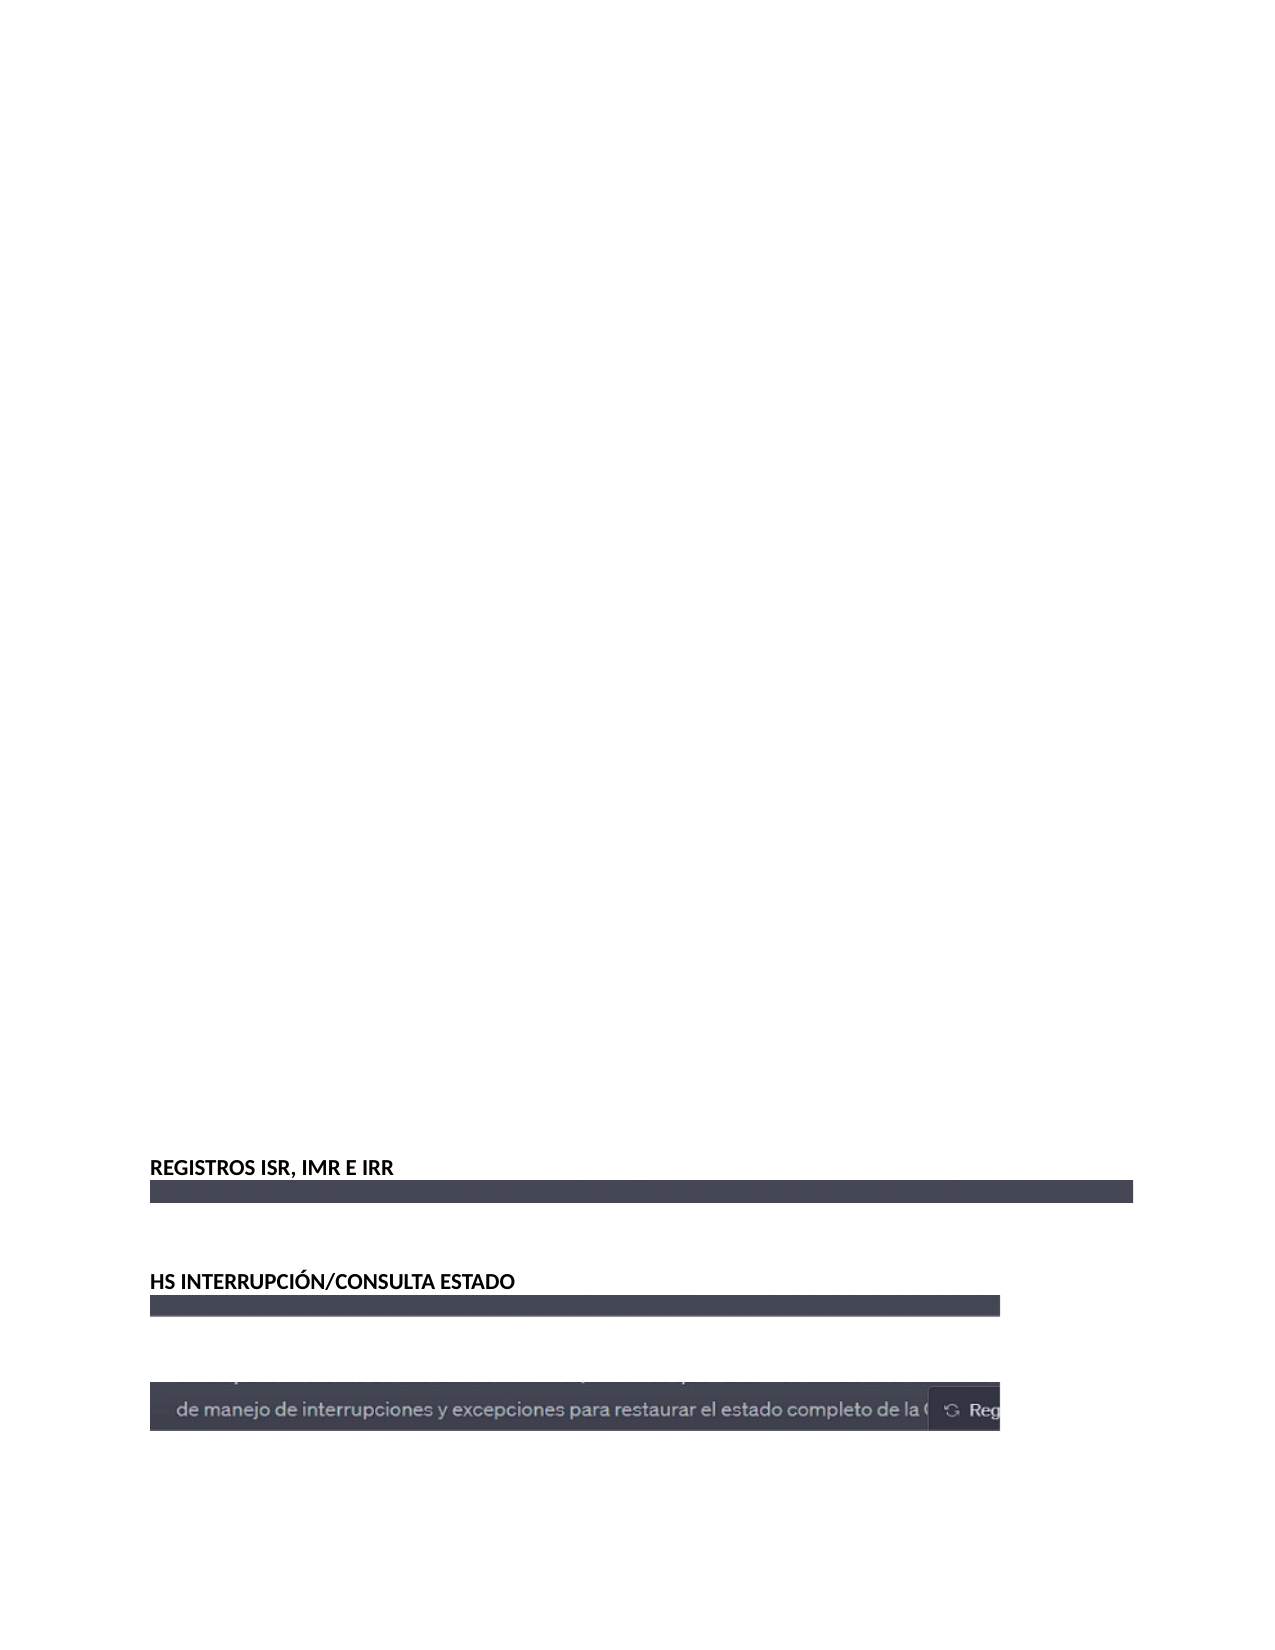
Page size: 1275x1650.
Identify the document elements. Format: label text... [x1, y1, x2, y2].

text REGISTROS ISR, IMR E IRR [150, 1154, 1125, 1180]
text HS INTERRUPCIÓN/CONSULTA ESTADO [150, 1268, 1125, 1295]
text DIFERENCIA RET/IRET [150, 1399, 1125, 1453]
